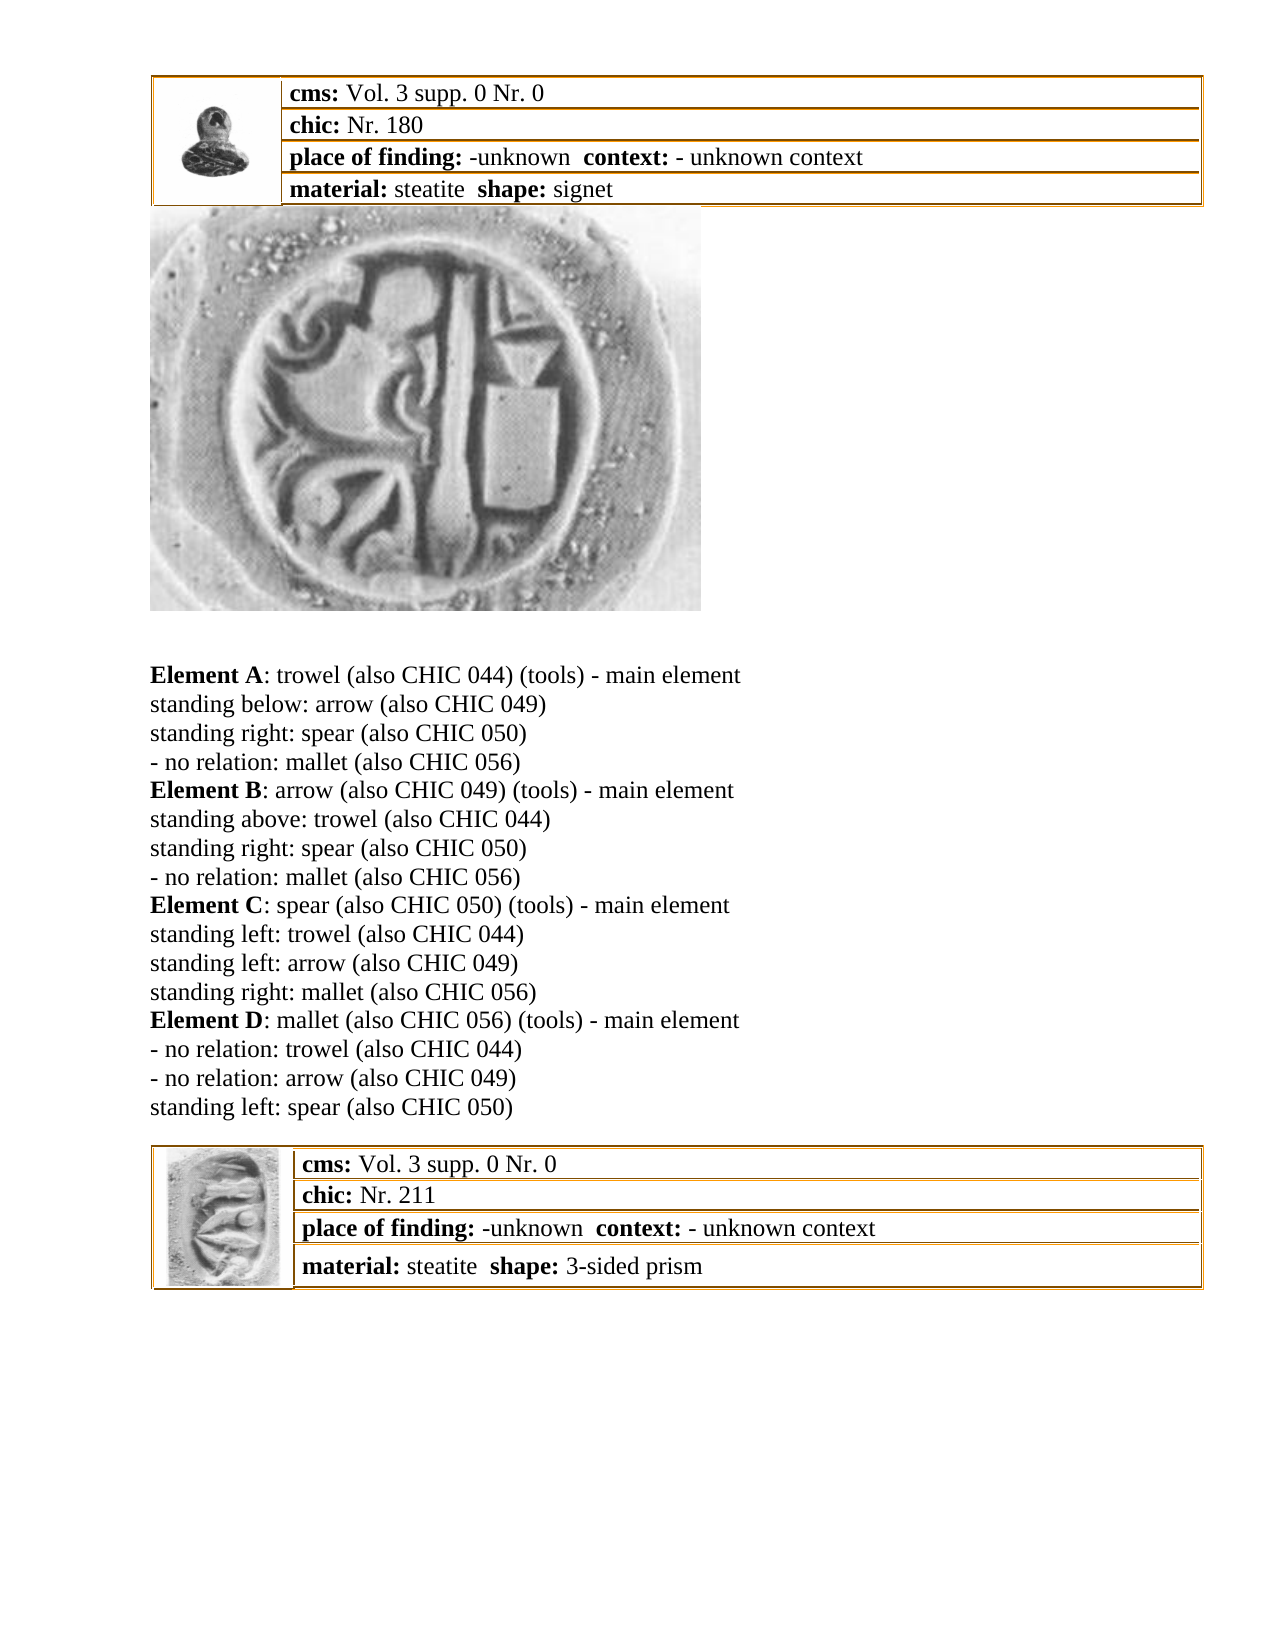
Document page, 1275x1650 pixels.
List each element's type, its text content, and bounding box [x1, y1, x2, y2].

table_cell chic: Nr. 180 [282, 107, 1201, 139]
text Element A: trowel (also CHIC 044) (tools) - main element standing below: arrow (also CHIC 049) standing right: spear (also CHIC 050) - no relation: mallet (also CHIC 056) Element B: arrow (also CHIC 049) (tools) - main element standing above: trowel (also CHIC 044) standing right: spear (also CHIC 050) - no relation: mallet (also CHIC 056) Element C: spear (also CHIC 050) (tools) - main element standing left: trowel (also CHIC 044) standing left: arrow (also CHIC 049) standing right: mallet (also CHIC 056) Element D: mallet (also CHIC 056) (tools) - main element - no relation: trowel (also CHIC 044) - no relation: arrow (also CHIC 049) standing left: spear (also CHIC 050) [150, 660, 1200, 1120]
table_header cms: Vol. 3 supp. 0 Nr. 0 [293, 1149, 1201, 1177]
table_cell chic: Nr. 211 [295, 1178, 1201, 1209]
picture [154, 78, 280, 204]
table_header cms: Vol. 3 supp. 0 Nr. 0 [281, 78, 1201, 107]
picture [150, 206, 701, 611]
table_cell place of finding: -unknown context: - unknown context [282, 139, 1201, 171]
table_cell material: steatite shape: signet [281, 171, 1201, 203]
table_cell place of finding: -unknown context: - unknown context [295, 1209, 1201, 1241]
table_cell material: steatite shape: 3-sided prism [293, 1241, 1201, 1286]
picture [154, 1148, 293, 1287]
